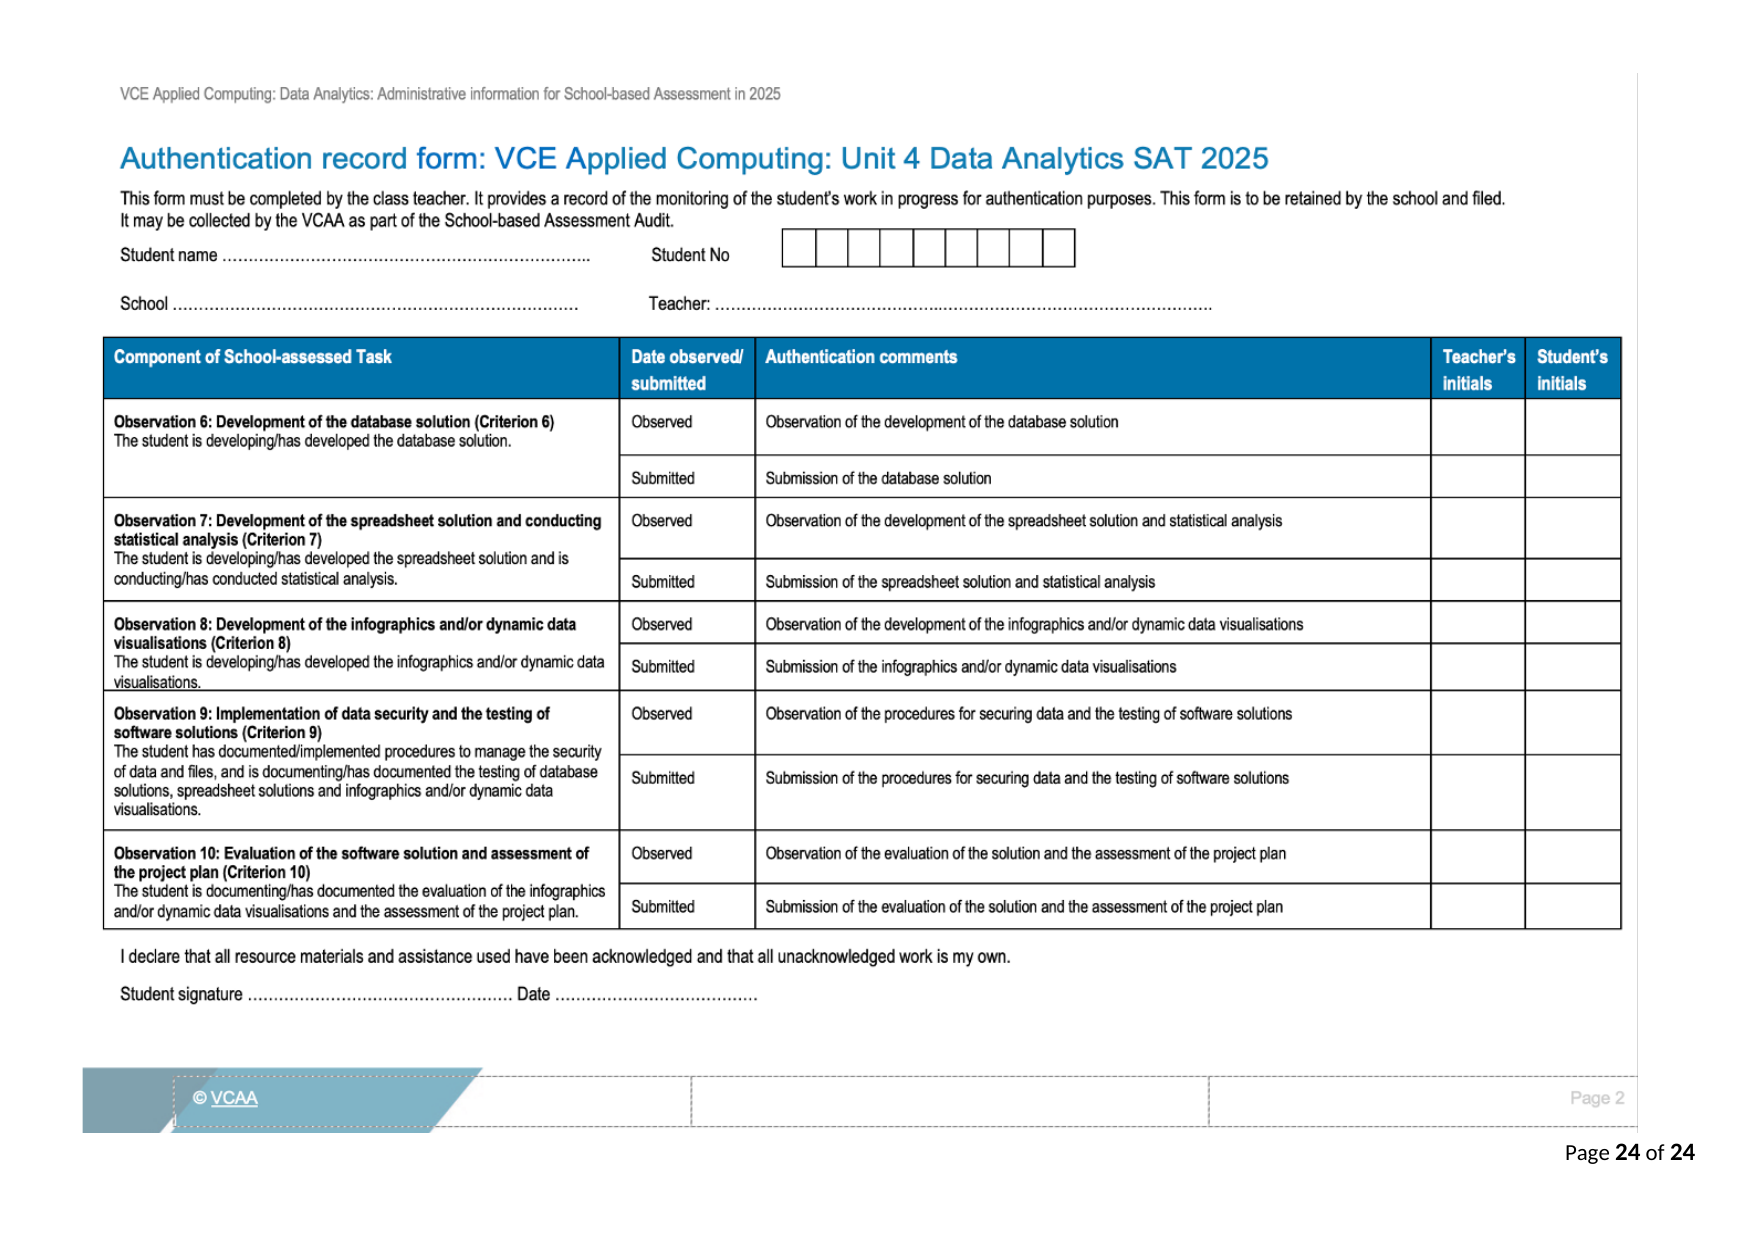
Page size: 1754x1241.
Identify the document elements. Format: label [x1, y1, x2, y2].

picture [82, 73, 1639, 1133]
